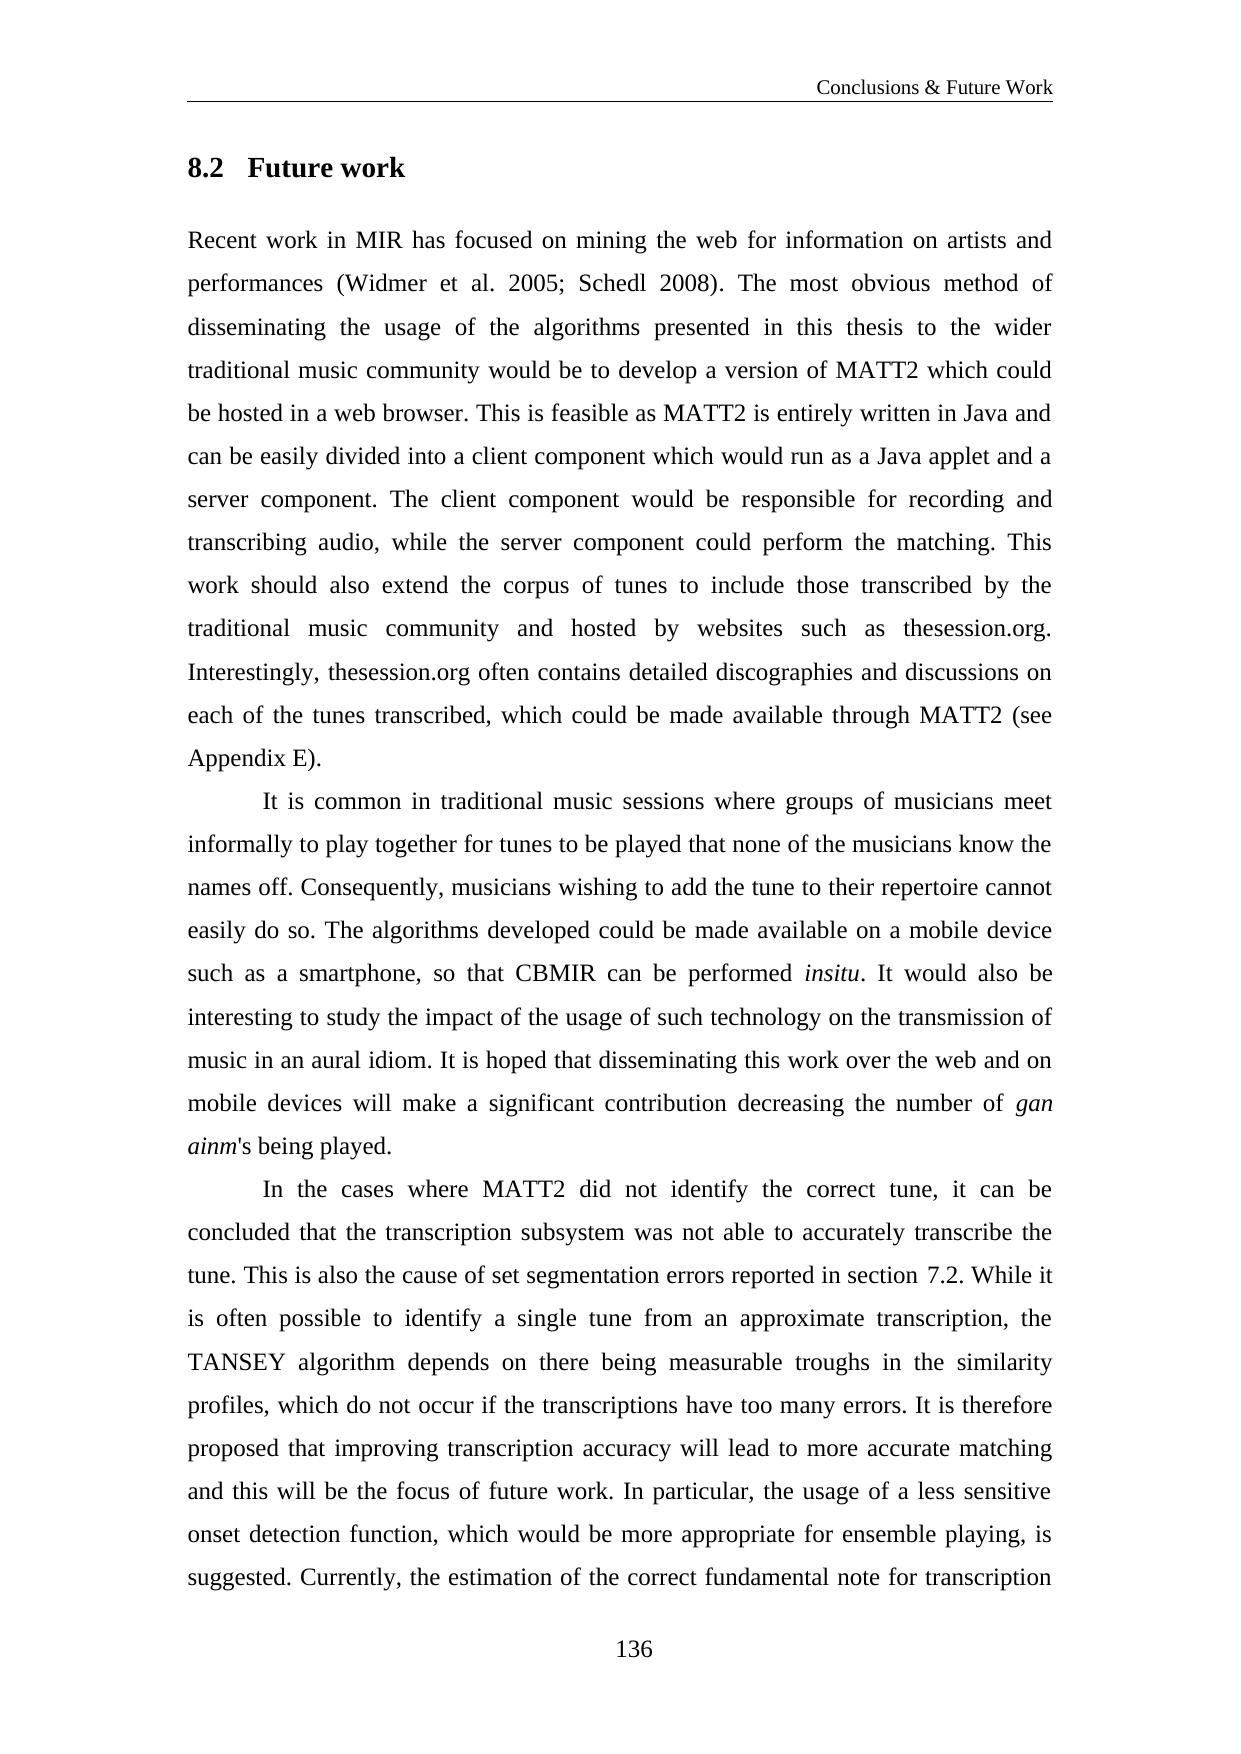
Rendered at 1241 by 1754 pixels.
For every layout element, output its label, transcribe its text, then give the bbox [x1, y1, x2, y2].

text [187, 1174, 1053, 1591]
text Recent work in MIR has focused on mining the web for information on artists and performances . The most obvious method of disseminating the usage of the algorithms presented in this thesis to the wider traditional music community would be to develop a version of MATT2 which could be hosted in a web browser. This is feasible as MATT2 is entirely written in Java and can be easily divided into a client component which would run as a Java applet and a server component. The client component would be responsible for recording and transcribing audio, while the server component could perform the matching. This work should also extend the corpus of tunes to include those transcribed by the traditional music community and hosted by websites such as thesession.org. Interestingly, thesession.org often contains detailed discographies and discussions on each of the tunes transcribed, which could be made available through MATT2 (see Appendix E). [187, 225, 1053, 772]
text It is common in traditional music sessions where groups of musicians meet informally to play together for tunes to be played that none of the musicians know the names off. Consequently, musicians wishing to add the tune to their repertoire cannot easily do so. The algorithms developed could be made available on a mobile device such as a smartphone, so that CBMIR can be performed insitu. It would also be interesting to study the impact of the usage of such technology on the transmission of music in an aural idiom. It is hoped that disseminating this work over the web and on mobile devices will make a significant contribution decreasing the number of gan ainm's being played. [187, 786, 1053, 1160]
subtitle Future work [187, 150, 1053, 183]
